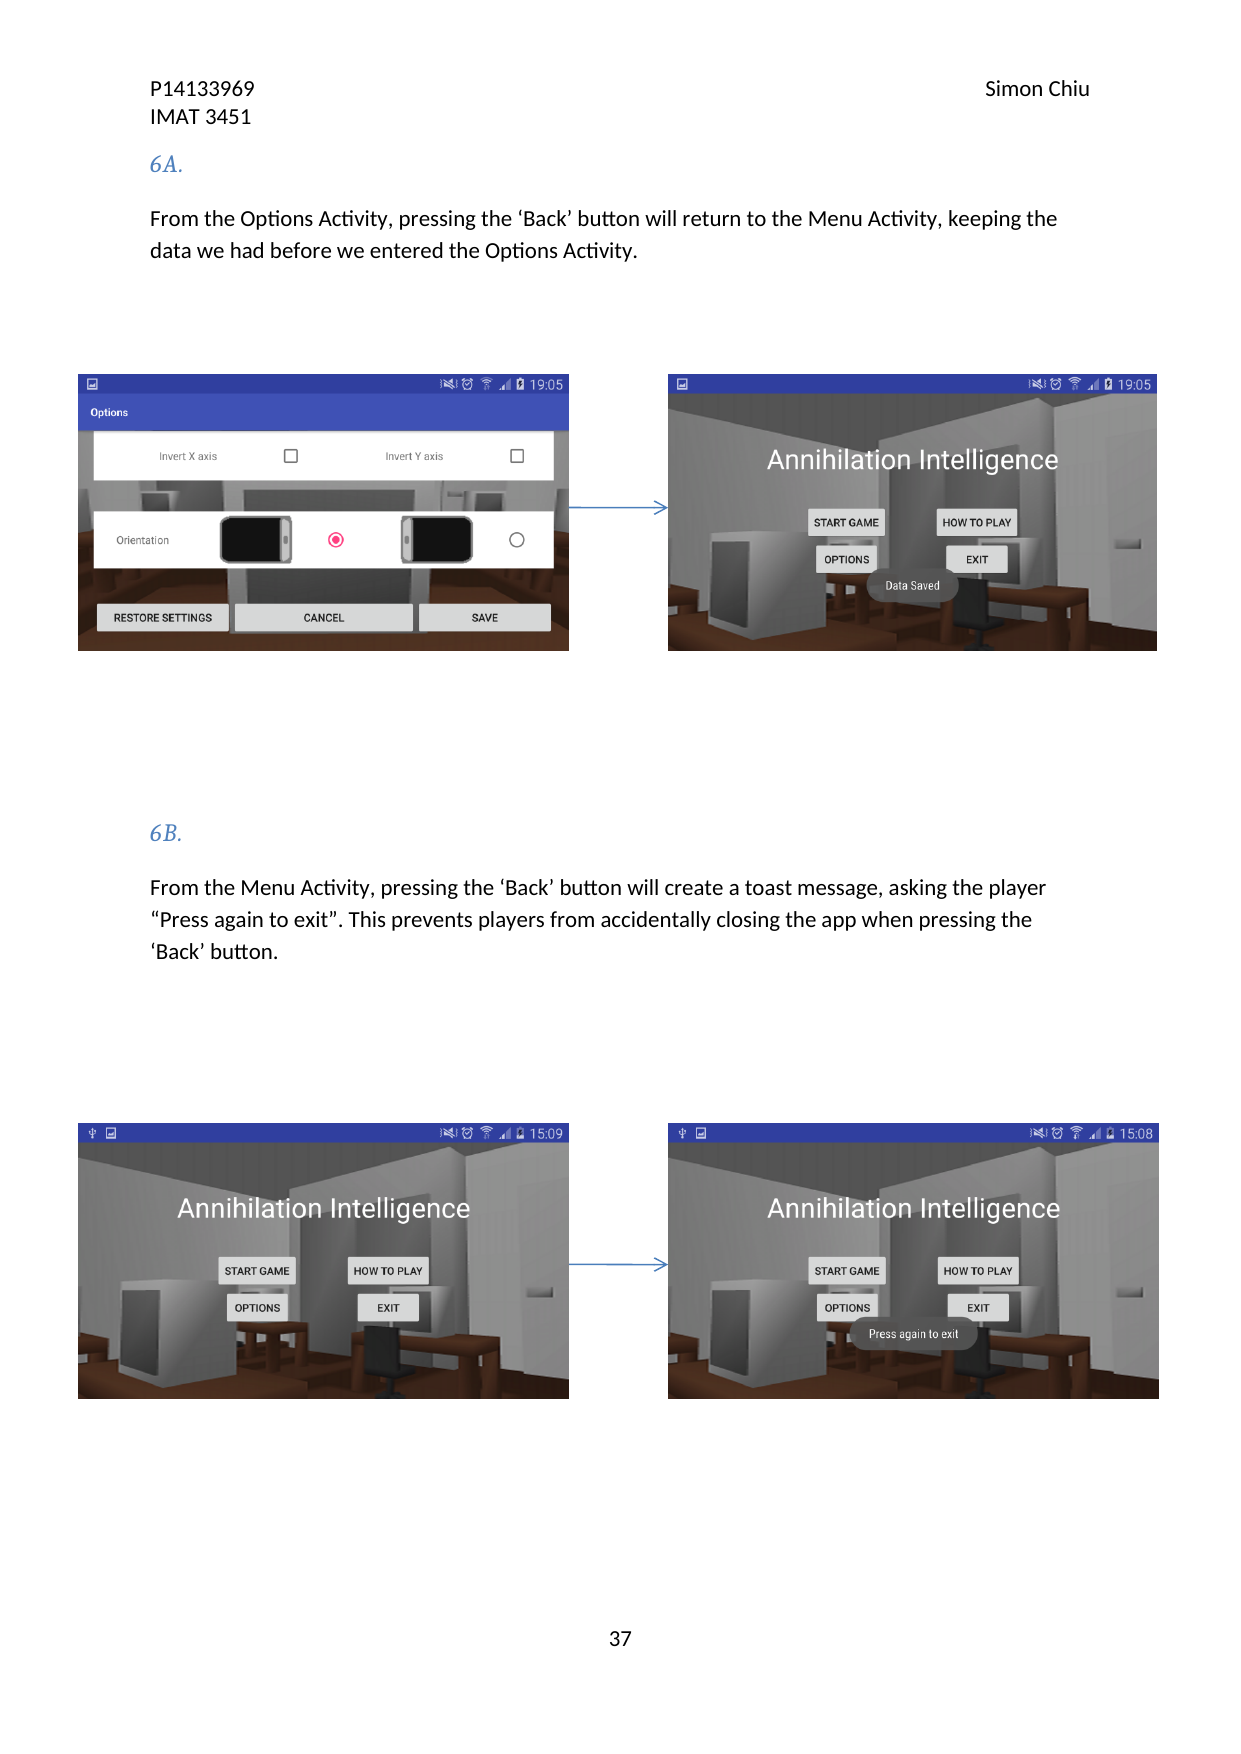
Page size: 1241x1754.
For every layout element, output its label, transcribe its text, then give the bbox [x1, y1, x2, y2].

picture [668, 1123, 1159, 1399]
subtitle 6B. [150, 819, 1090, 848]
picture [668, 374, 1157, 651]
text From the Menu Activity, pressing the ‘Back’ button will create a toast message, asking the player “Press again to exit”. This prevents players from accidentally closing the app when pressing the ‘Back’ button. [150, 873, 1090, 966]
text From the Options Activity, pressing the ‘Back’ button will return to the Menu Activity, keeping the data we had before we entered the Options Activity. [150, 204, 1090, 264]
picture [78, 1123, 569, 1399]
picture [78, 374, 569, 651]
subtitle 6A. [150, 150, 1090, 179]
